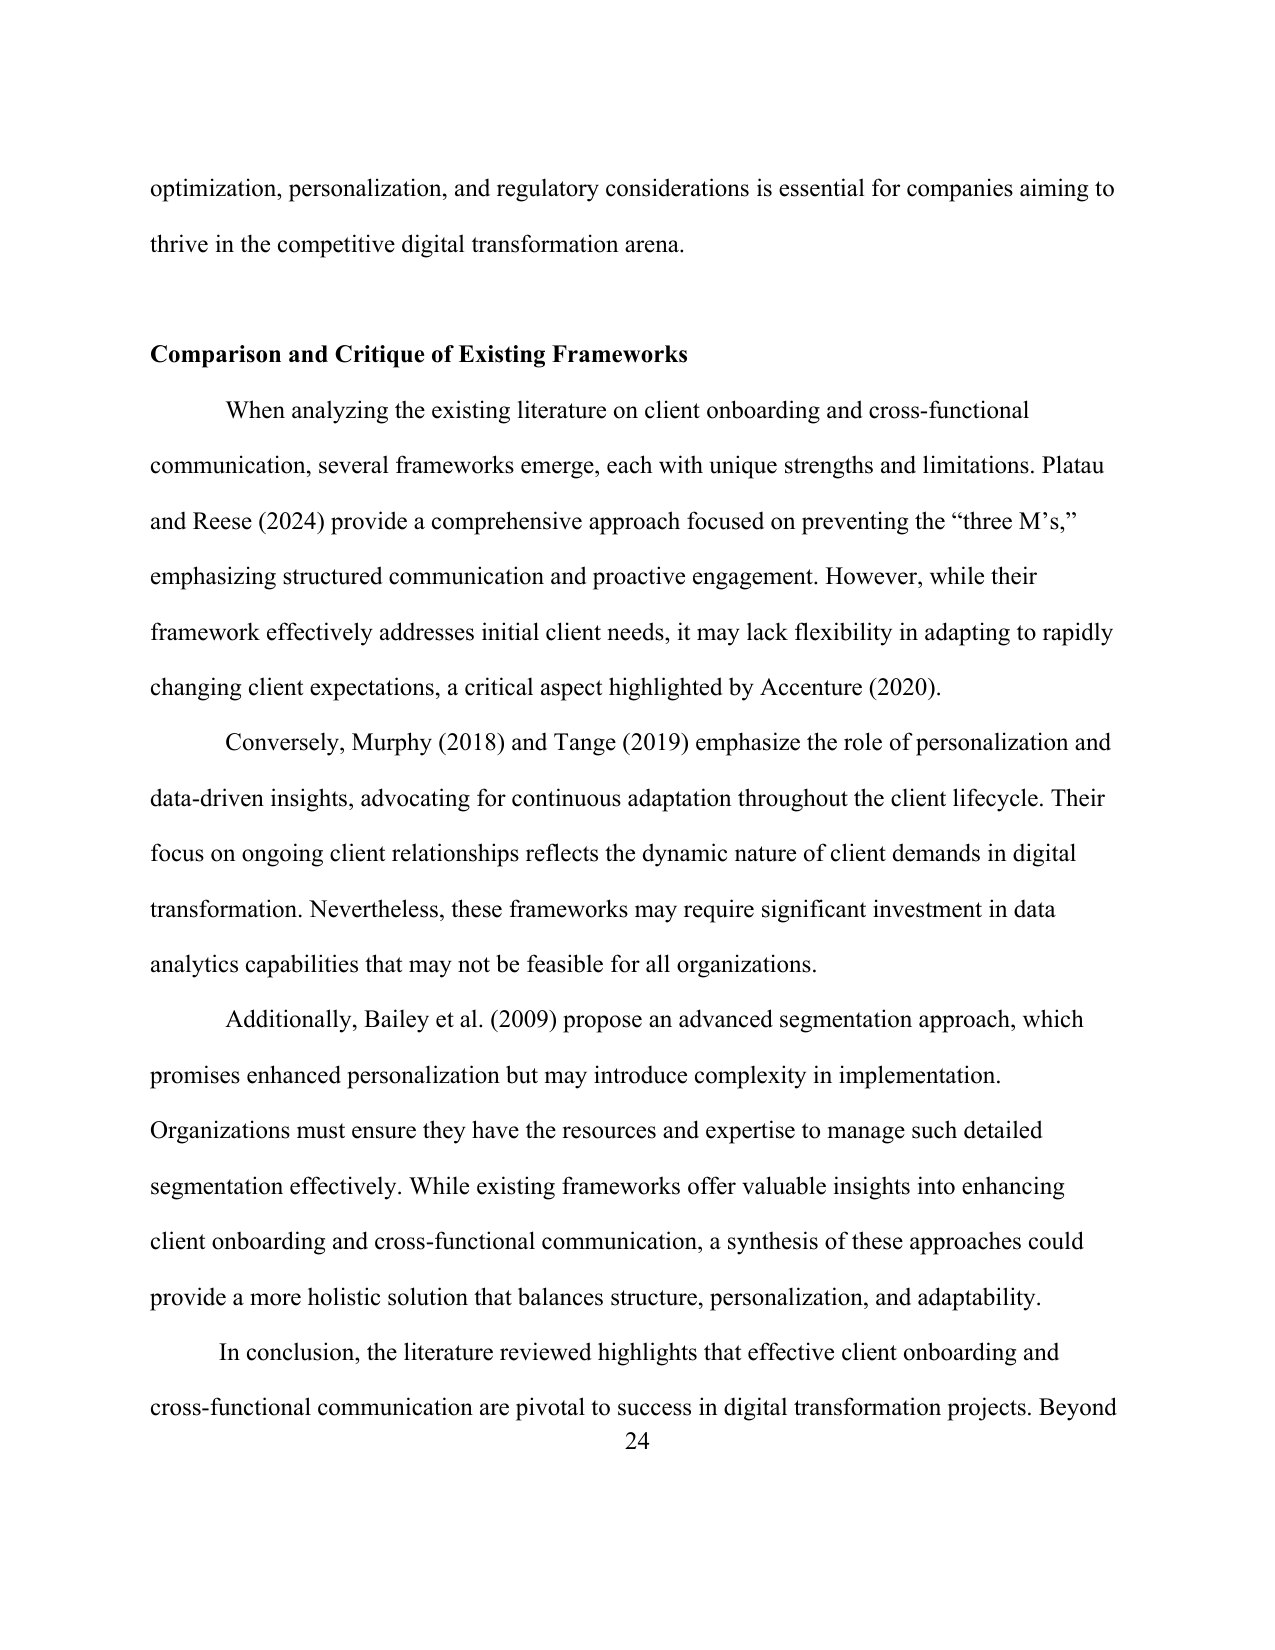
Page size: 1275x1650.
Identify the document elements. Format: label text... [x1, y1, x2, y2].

title Comparison and Critique of Existing Frameworks [150, 341, 1125, 368]
title When analyzing the existing literature on client onboarding and cross-functional communication, several frameworks emerge, each with unique strengths and limitations. Platau and Reese (2024) provide a comprehensive approach focused on preventing the “three M’s,” emphasizing structured communication and proactive engagement. However, while their framework effectively addresses initial client needs, it may lack flexibility in adapting to rapidly changing client expectations, a critical aspect highlighted by Accenture (2020). [150, 396, 1125, 701]
title Conversely, Murphy (2018) and Tange (2019) emphasize the role of personalization and data-driven insights, advocating for continuous adaptation throughout the client lifecycle. Their focus on ongoing client relationships reflects the dynamic nature of client demands in digital transformation. Nevertheless, these frameworks may require significant investment in data analytics capabilities that may not be feasible for all organizations. [150, 728, 1125, 978]
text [150, 174, 1125, 257]
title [150, 1006, 1125, 1421]
